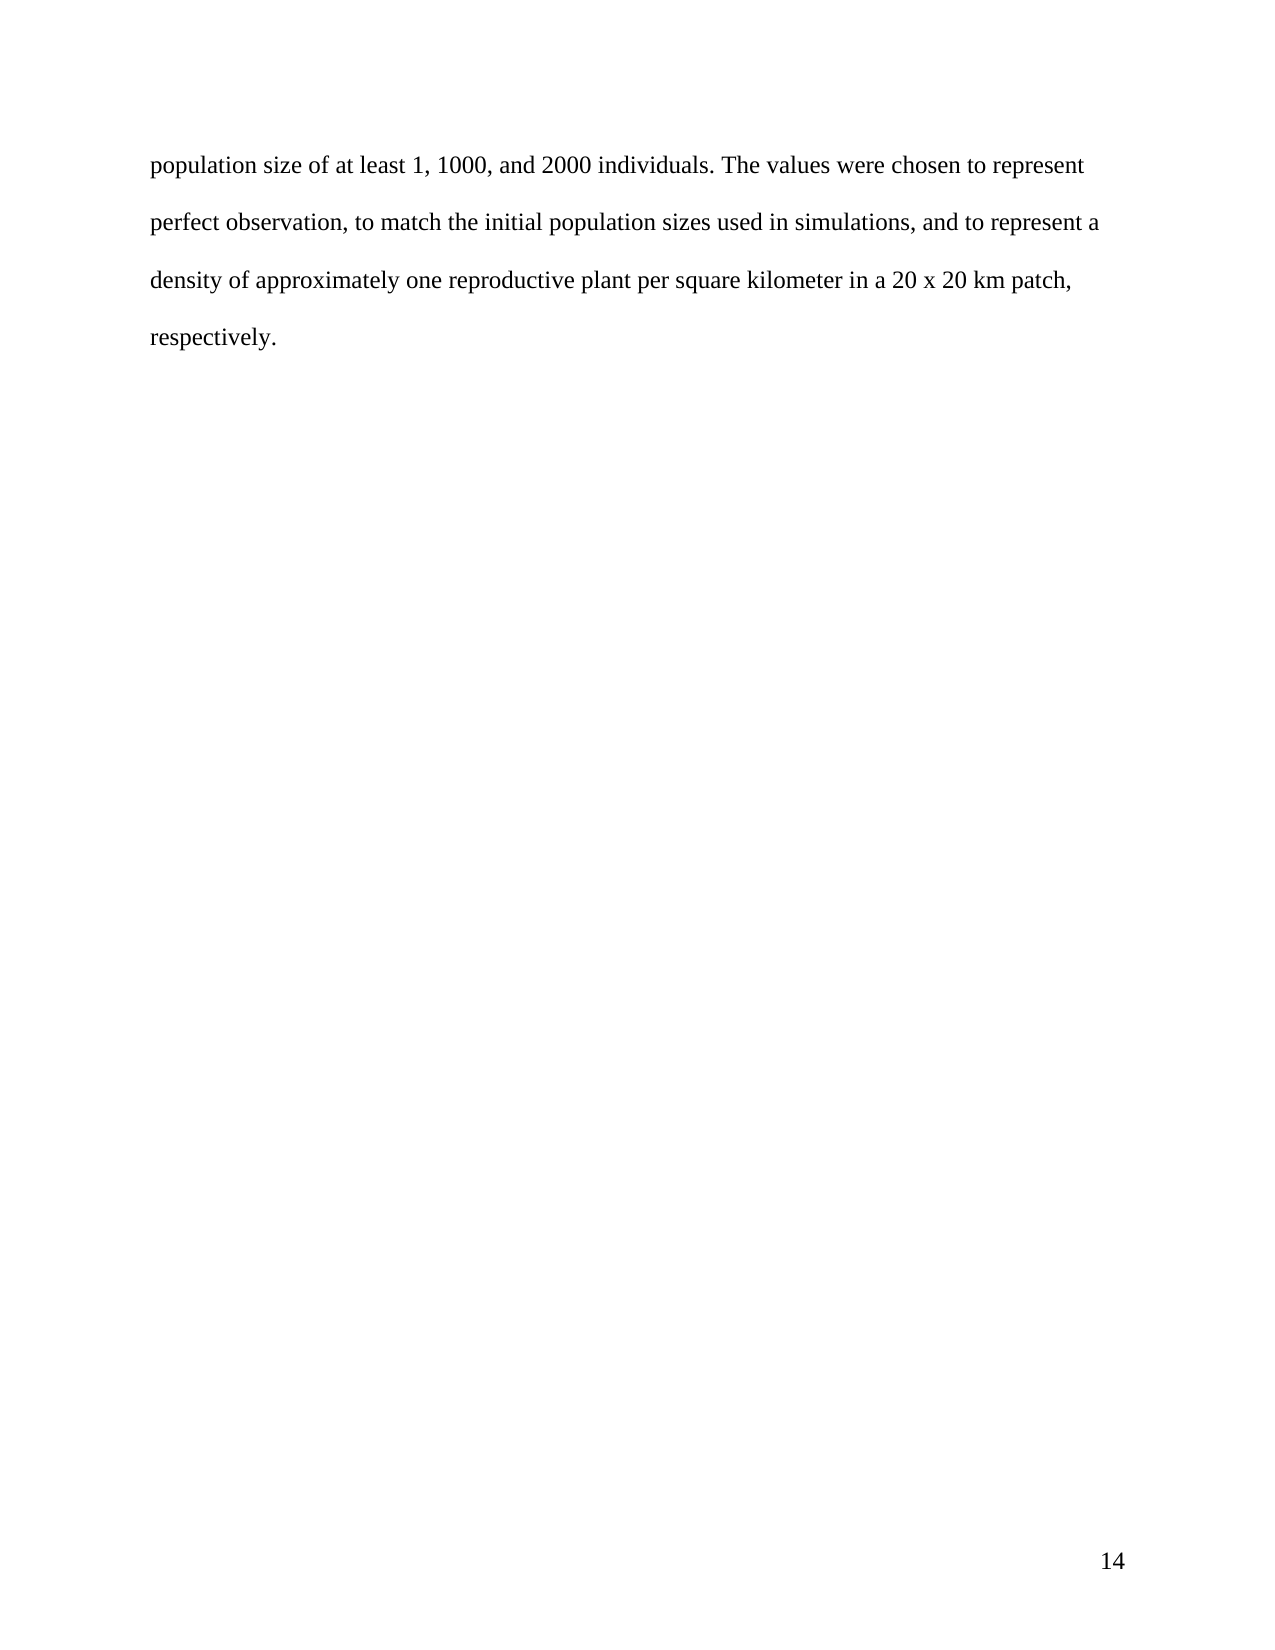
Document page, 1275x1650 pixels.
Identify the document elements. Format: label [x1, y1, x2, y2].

text [150, 150, 1125, 351]
